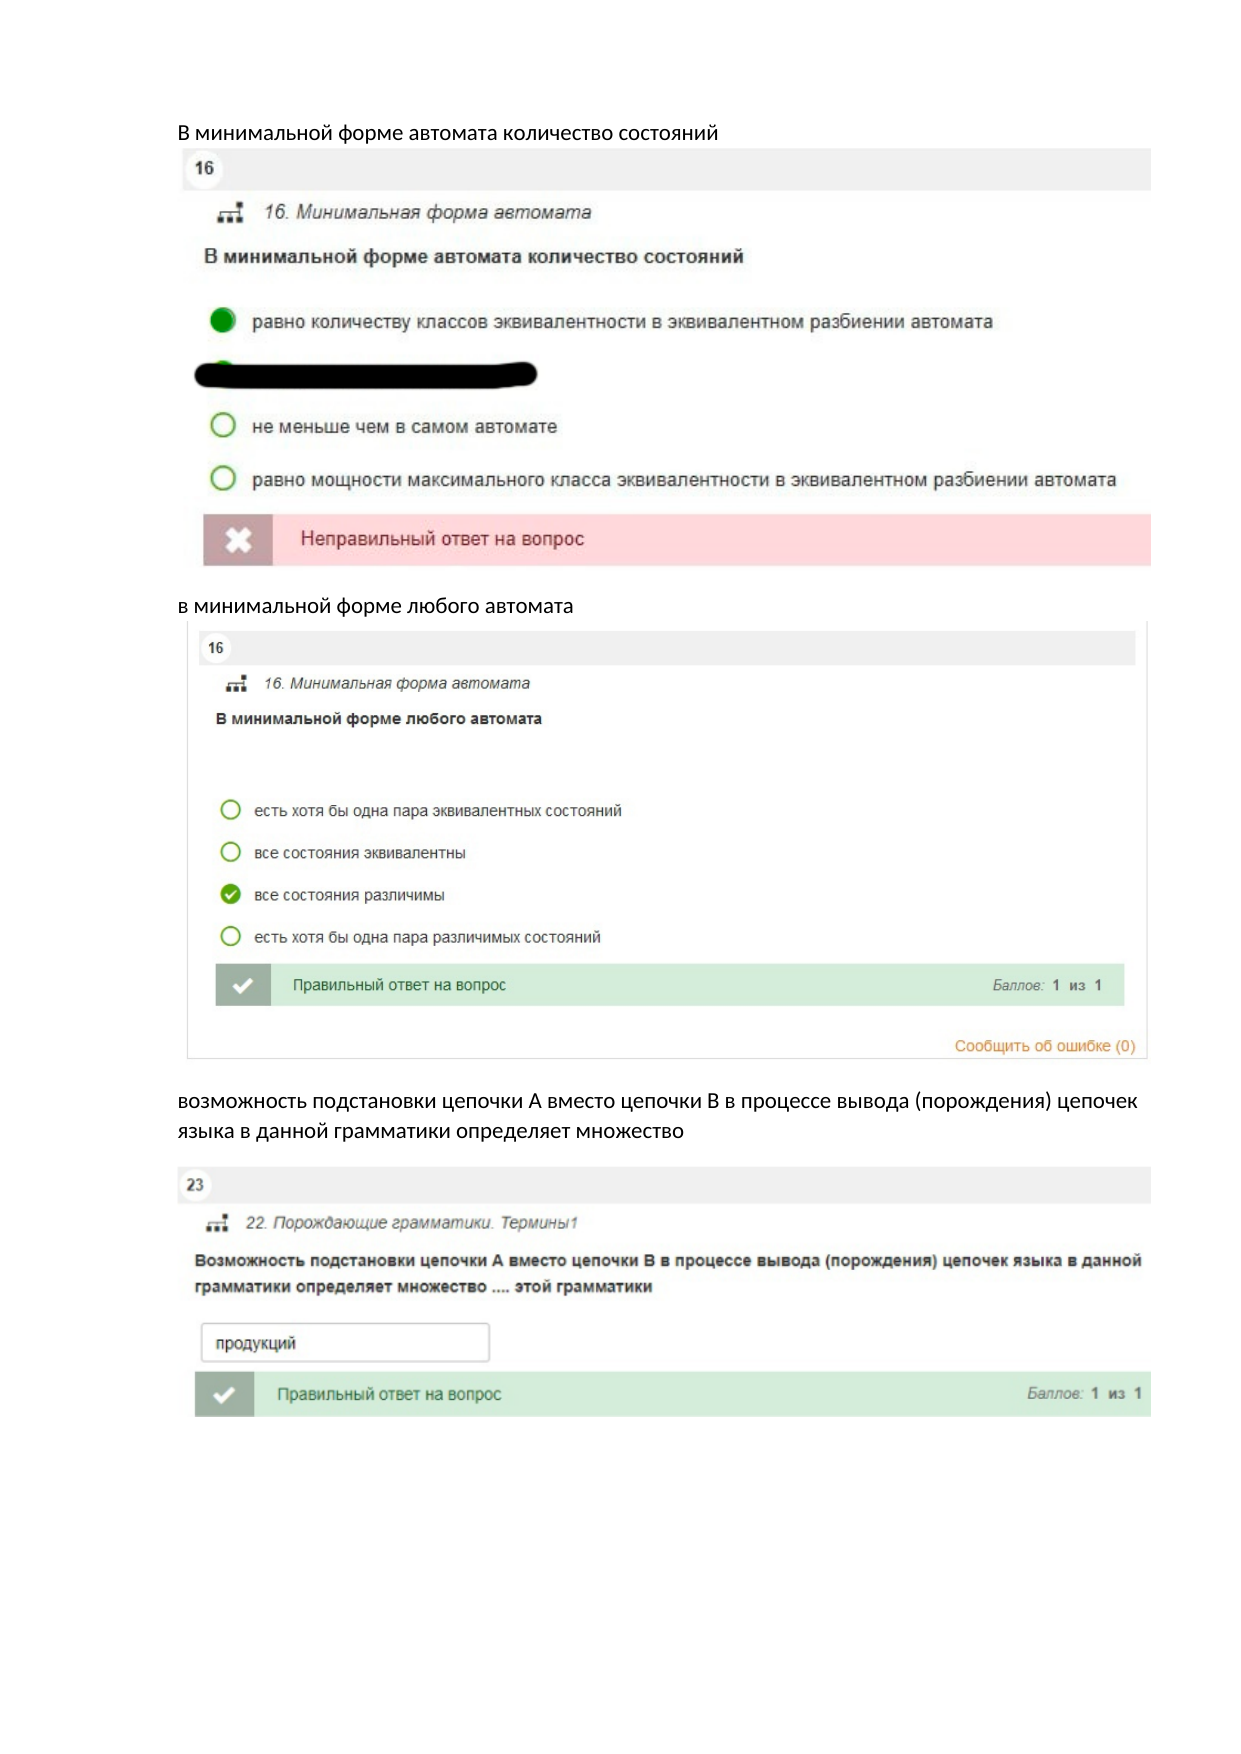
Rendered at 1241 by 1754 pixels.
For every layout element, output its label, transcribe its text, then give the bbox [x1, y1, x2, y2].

picture [177, 148, 1151, 572]
picture [177, 1163, 1151, 1417]
picture [177, 621, 1151, 1068]
text возможность подстановки цепочки A вместо цепочки B в процессе вывода (порождения) цепочек языка в данной грамматики определяет множество [177, 1086, 1152, 1144]
